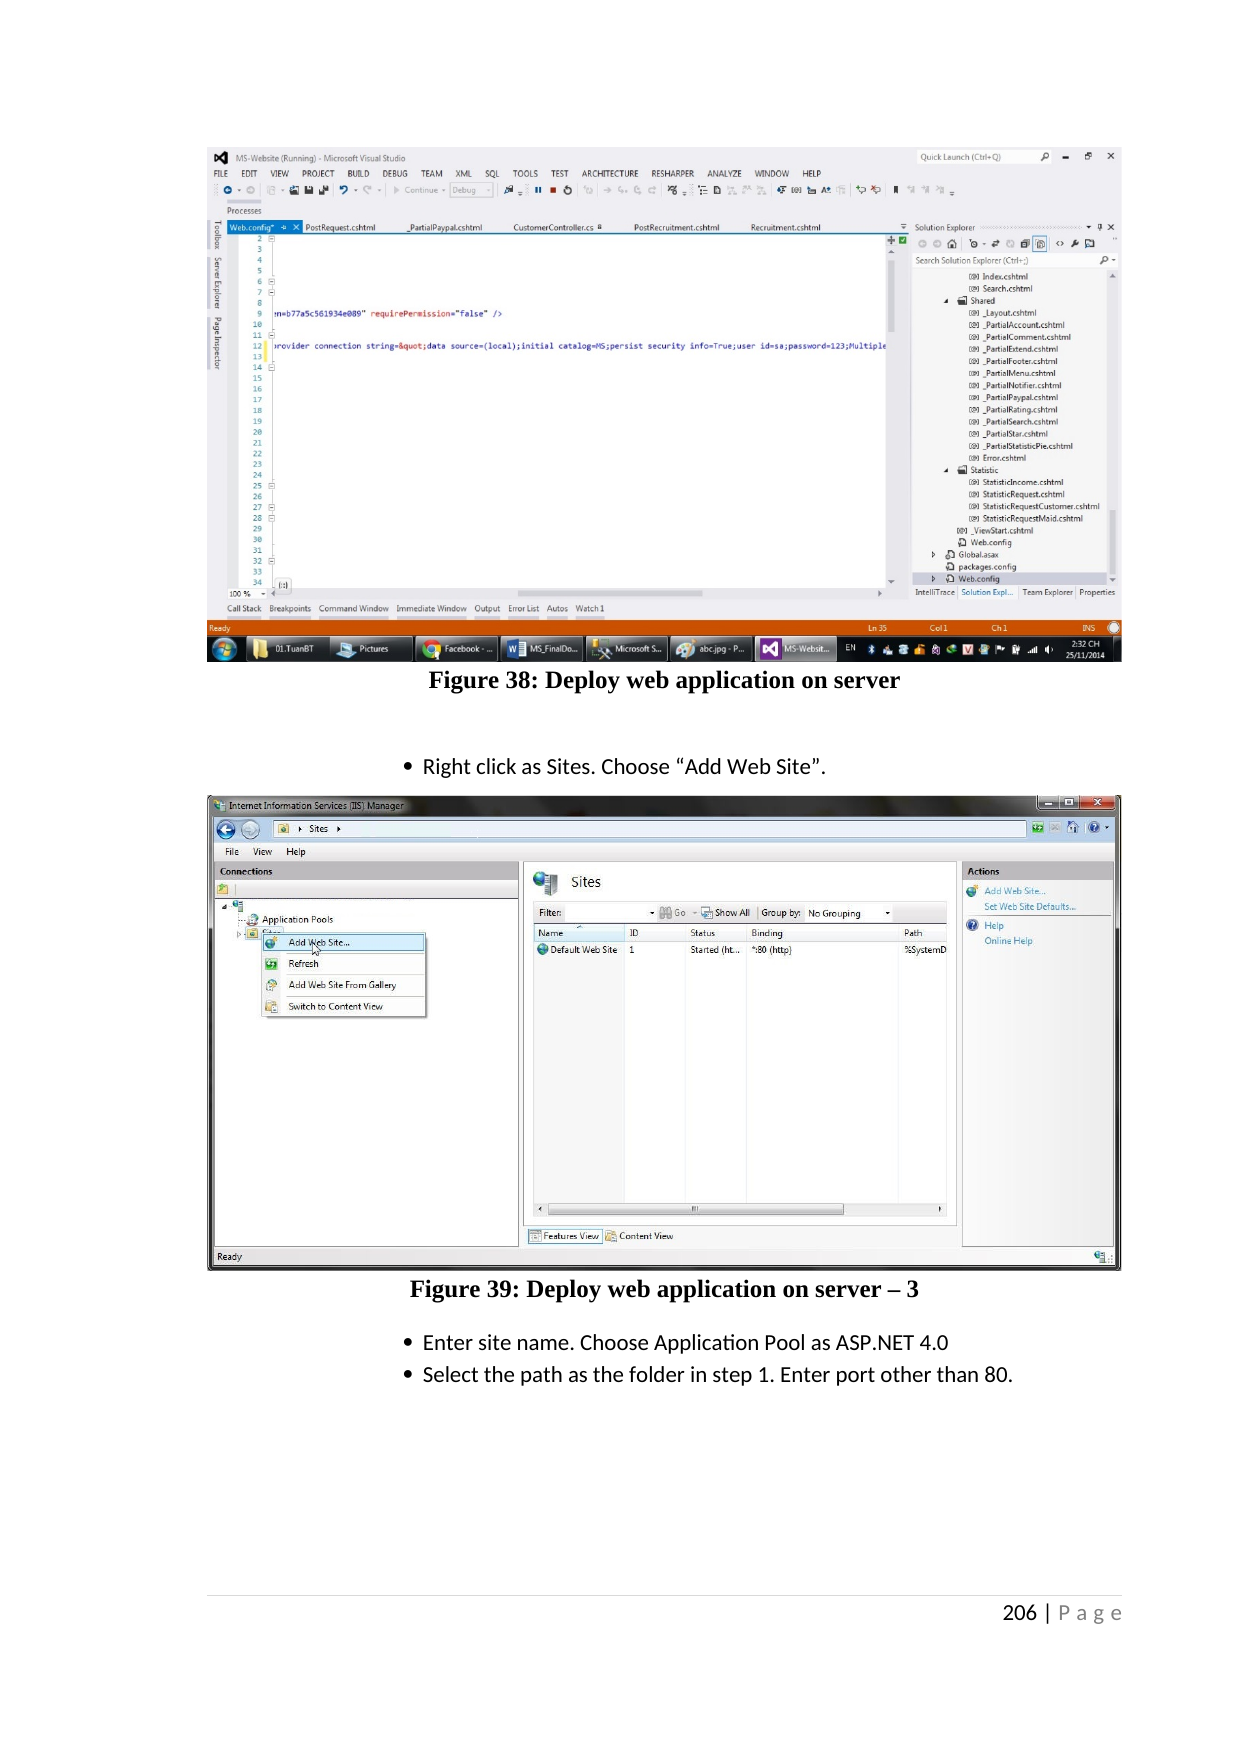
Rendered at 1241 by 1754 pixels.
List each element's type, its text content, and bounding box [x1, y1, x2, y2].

picture [207, 147, 1122, 662]
list Enter site name. Choose Application Pool as ASP.NET 4.0 [404, 1328, 1122, 1356]
picture [207, 795, 1122, 1271]
list Select the path as the folder in step 1. Enter port other than 80. [404, 1361, 1122, 1388]
list Right click as Sites. Choose “Add Web Site”. [404, 752, 1122, 780]
